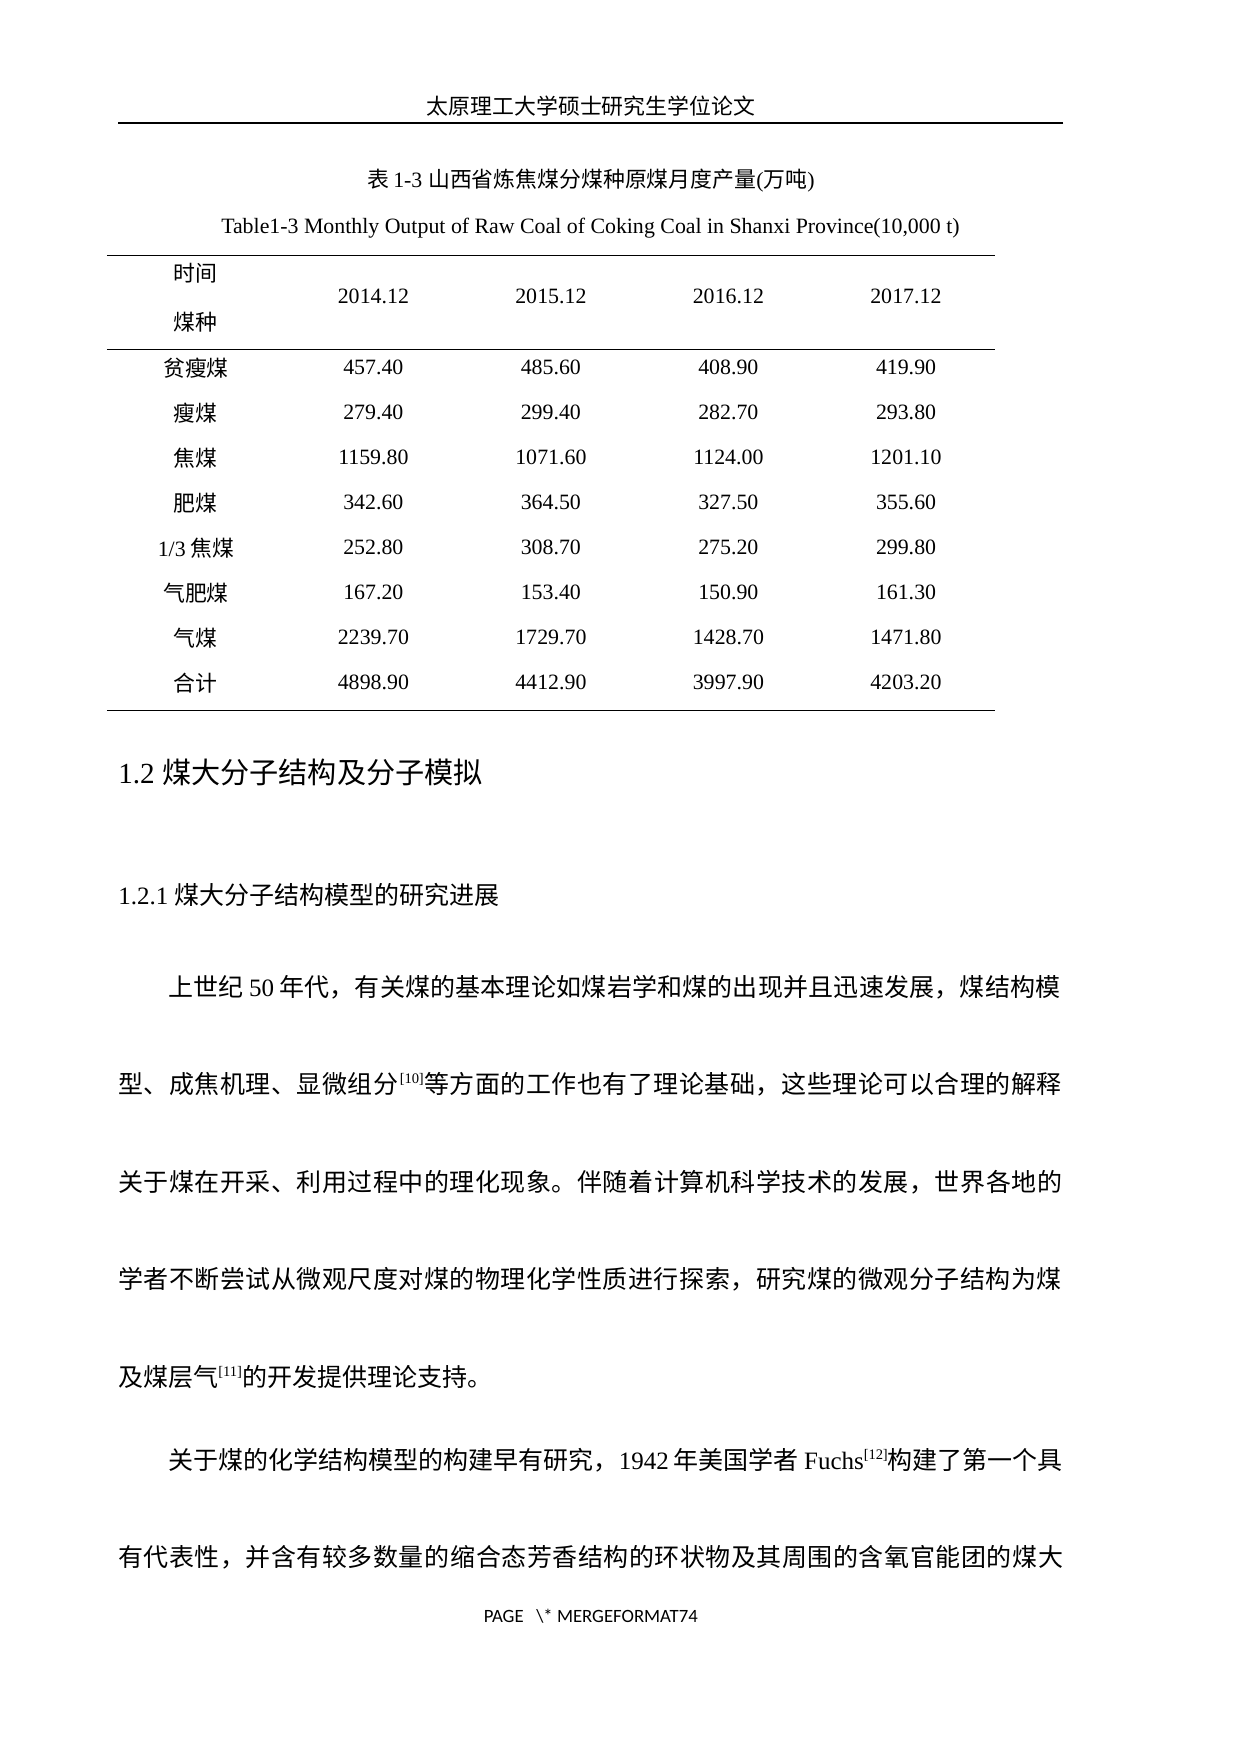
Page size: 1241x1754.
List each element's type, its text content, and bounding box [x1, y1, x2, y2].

table_cell 153.40 [462, 575, 639, 620]
table_cell 4898.90 [284, 665, 462, 710]
table_cell 282.70 [640, 395, 817, 440]
table_header 2017.12 [817, 256, 994, 349]
table_cell 457.40 [284, 350, 462, 395]
table_cell 气煤 [107, 620, 284, 665]
table_cell 1159.80 [284, 440, 462, 485]
table_cell 肥煤 [107, 485, 284, 530]
table_cell 合计 [107, 665, 284, 710]
table_cell 275.20 [640, 530, 817, 575]
table_cell 293.80 [817, 395, 994, 440]
text 表1-3 山西省炼焦煤分煤种原煤月度产量(万吨) [118, 161, 1063, 194]
table_cell 1071.60 [462, 440, 639, 485]
table_cell 1201.10 [817, 440, 994, 485]
table_cell 252.80 [284, 530, 462, 575]
table_cell 279.40 [284, 395, 462, 440]
table_cell 瘦煤 [107, 395, 284, 440]
table_cell 327.50 [640, 485, 817, 530]
table_cell 1428.70 [640, 620, 817, 665]
table_cell 408.90 [640, 350, 817, 395]
text Table1-3 Monthly Output of Raw Coal of Coking Coal in Shanxi Province(10,000 t) [118, 209, 1063, 242]
table_cell 364.50 [462, 485, 639, 530]
table_cell 299.80 [817, 530, 994, 575]
table_cell 1471.80 [817, 620, 994, 665]
table_cell 贫瘦煤 [107, 350, 284, 395]
text 上世纪50年代，有关煤的基本理论如煤岩学和煤的出现并且迅速发展，煤结构模型、成焦机理、显微组分[10]等方面的工作也有了理论基础，这些理论可以合理的解释关于煤在开采、利用过程中的理化现象。伴随着计算机科学技术的发展，世界各地的学者不断尝试从微观尺度对煤的物理化学性质进行探索，研究煤的微观分子结构为煤及煤层气[11]的开发提供理论支持。 [118, 953, 1063, 1408]
table_header 2016.12 [640, 256, 817, 349]
table_cell 161.30 [817, 575, 994, 620]
table_cell 419.90 [817, 350, 994, 395]
table_cell 1124.00 [640, 440, 817, 485]
table_cell 150.90 [640, 575, 817, 620]
subtitle 1.2 煤大分子结构及分子模拟 [118, 738, 1063, 803]
table_cell 355.60 [817, 485, 994, 530]
table_cell 4203.20 [817, 665, 994, 710]
table_cell 2239.70 [284, 620, 462, 665]
table_cell 1/3焦煤 [107, 530, 284, 575]
table_cell 299.40 [462, 395, 639, 440]
table_cell 4412.90 [462, 665, 639, 710]
table_header 2015.12 [462, 256, 639, 349]
table_cell 气肥煤 [107, 575, 284, 620]
table_cell 342.60 [284, 485, 462, 530]
table_cell 167.20 [284, 575, 462, 620]
table_header 时间 煤种 [107, 256, 284, 349]
table_cell 308.70 [462, 530, 639, 575]
table_header 2014.12 [284, 256, 462, 349]
text 1.2.1 煤大分子结构模型的研究进展 [118, 861, 1063, 926]
table_cell 485.60 [462, 350, 639, 395]
table_cell 1729.70 [462, 620, 639, 665]
table_cell 焦煤 [107, 440, 284, 485]
table_cell 3997.90 [640, 665, 817, 710]
